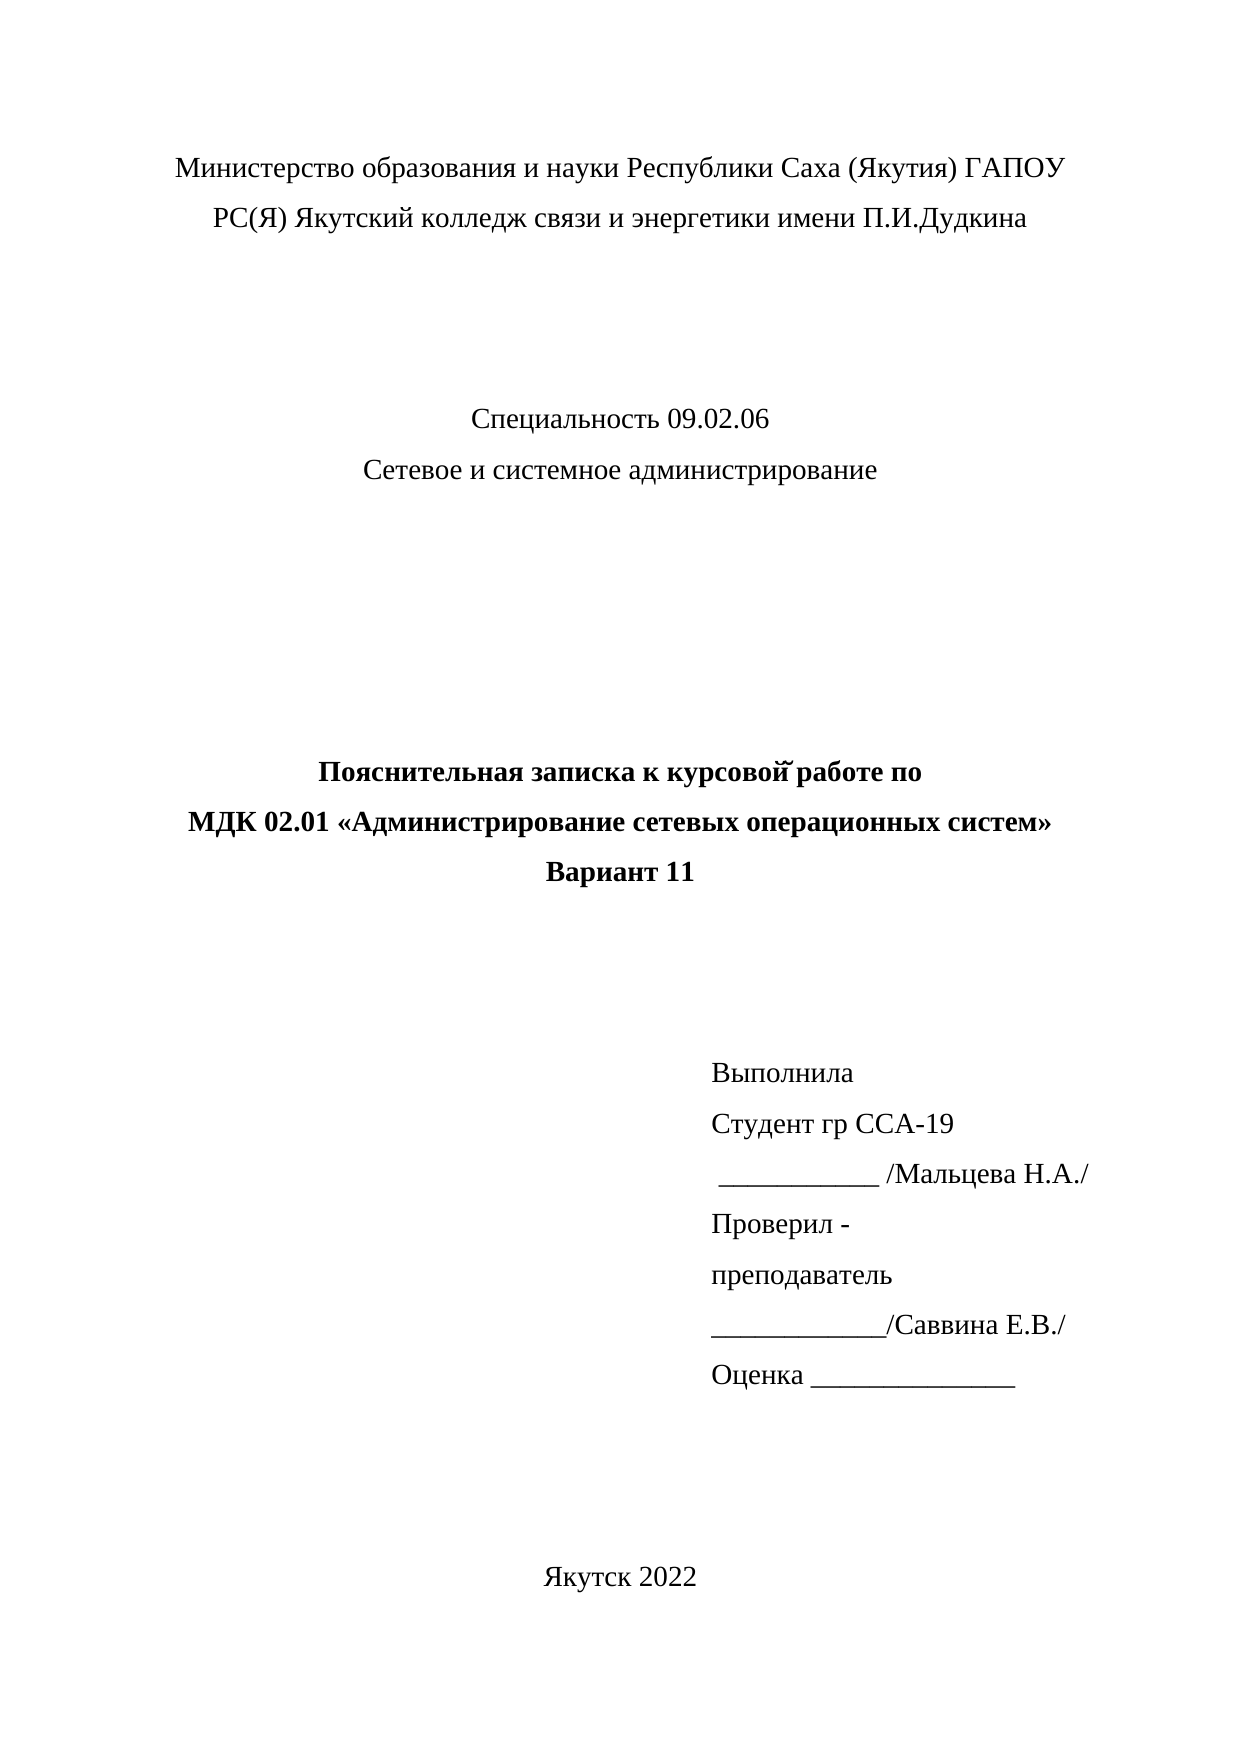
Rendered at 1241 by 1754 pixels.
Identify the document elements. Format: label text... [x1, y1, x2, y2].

text Якутск 2022 [150, 1559, 1090, 1592]
text Оценка ______________ [711, 1357, 1090, 1391]
text Министерство образования и науки Республики Саха (Якутия) ГАПОУ РС(Я) Якутский колледж связи и энергетики имени П.И.Дудкина [150, 150, 1090, 234]
text Выполнила Студент гр ССА-19 [711, 1056, 1090, 1139]
text Специальность 09.02.06 Сетевое и системное администрирование [150, 402, 1090, 485]
text Пояснительная записка к курсовой̆ работе по МДК 02.01 «Администрирование сетевых операционных систем» Вариант 11 [150, 754, 1090, 888]
text ____________/Саввина Е.В./ [711, 1307, 1090, 1341]
text ___________ /Мальцева Н.А./ Проверил - преподаватель [711, 1156, 1090, 1290]
